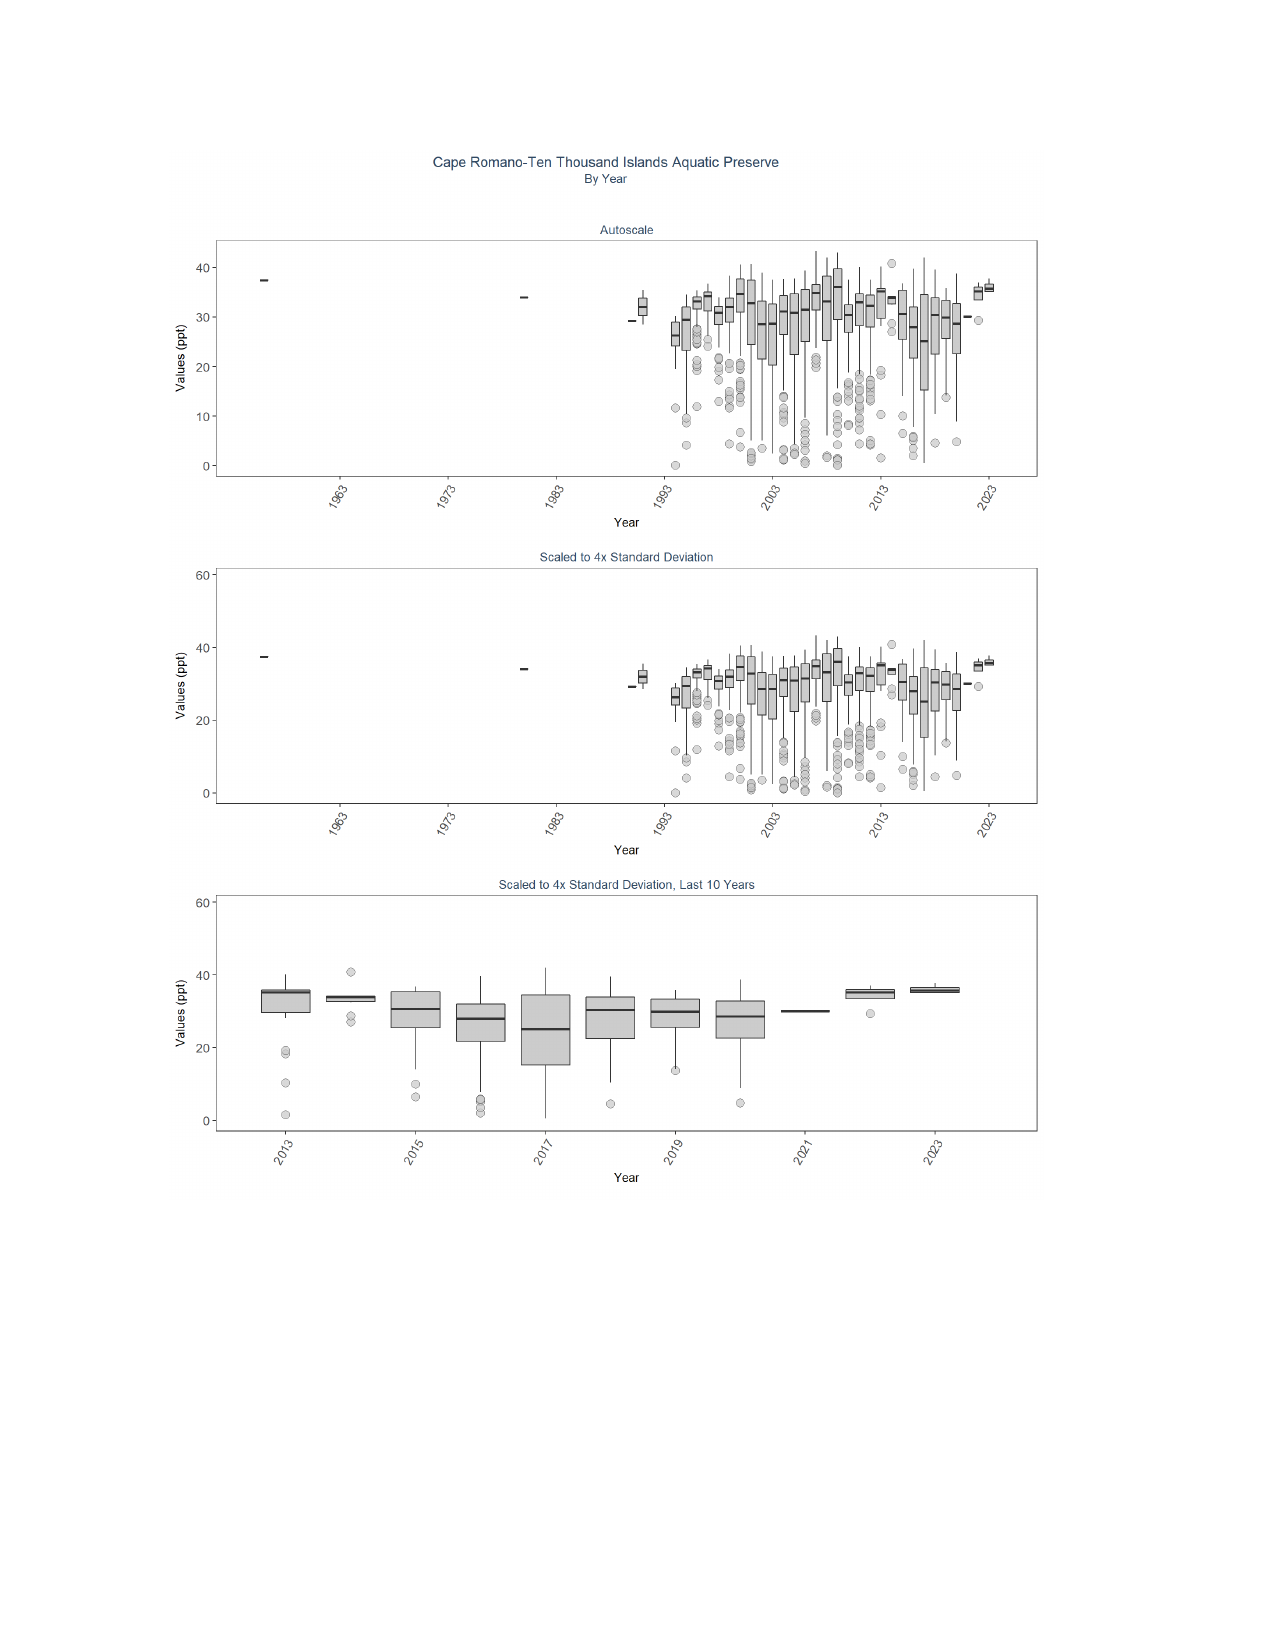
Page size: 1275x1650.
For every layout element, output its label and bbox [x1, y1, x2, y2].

picture [168, 150, 1044, 1200]
